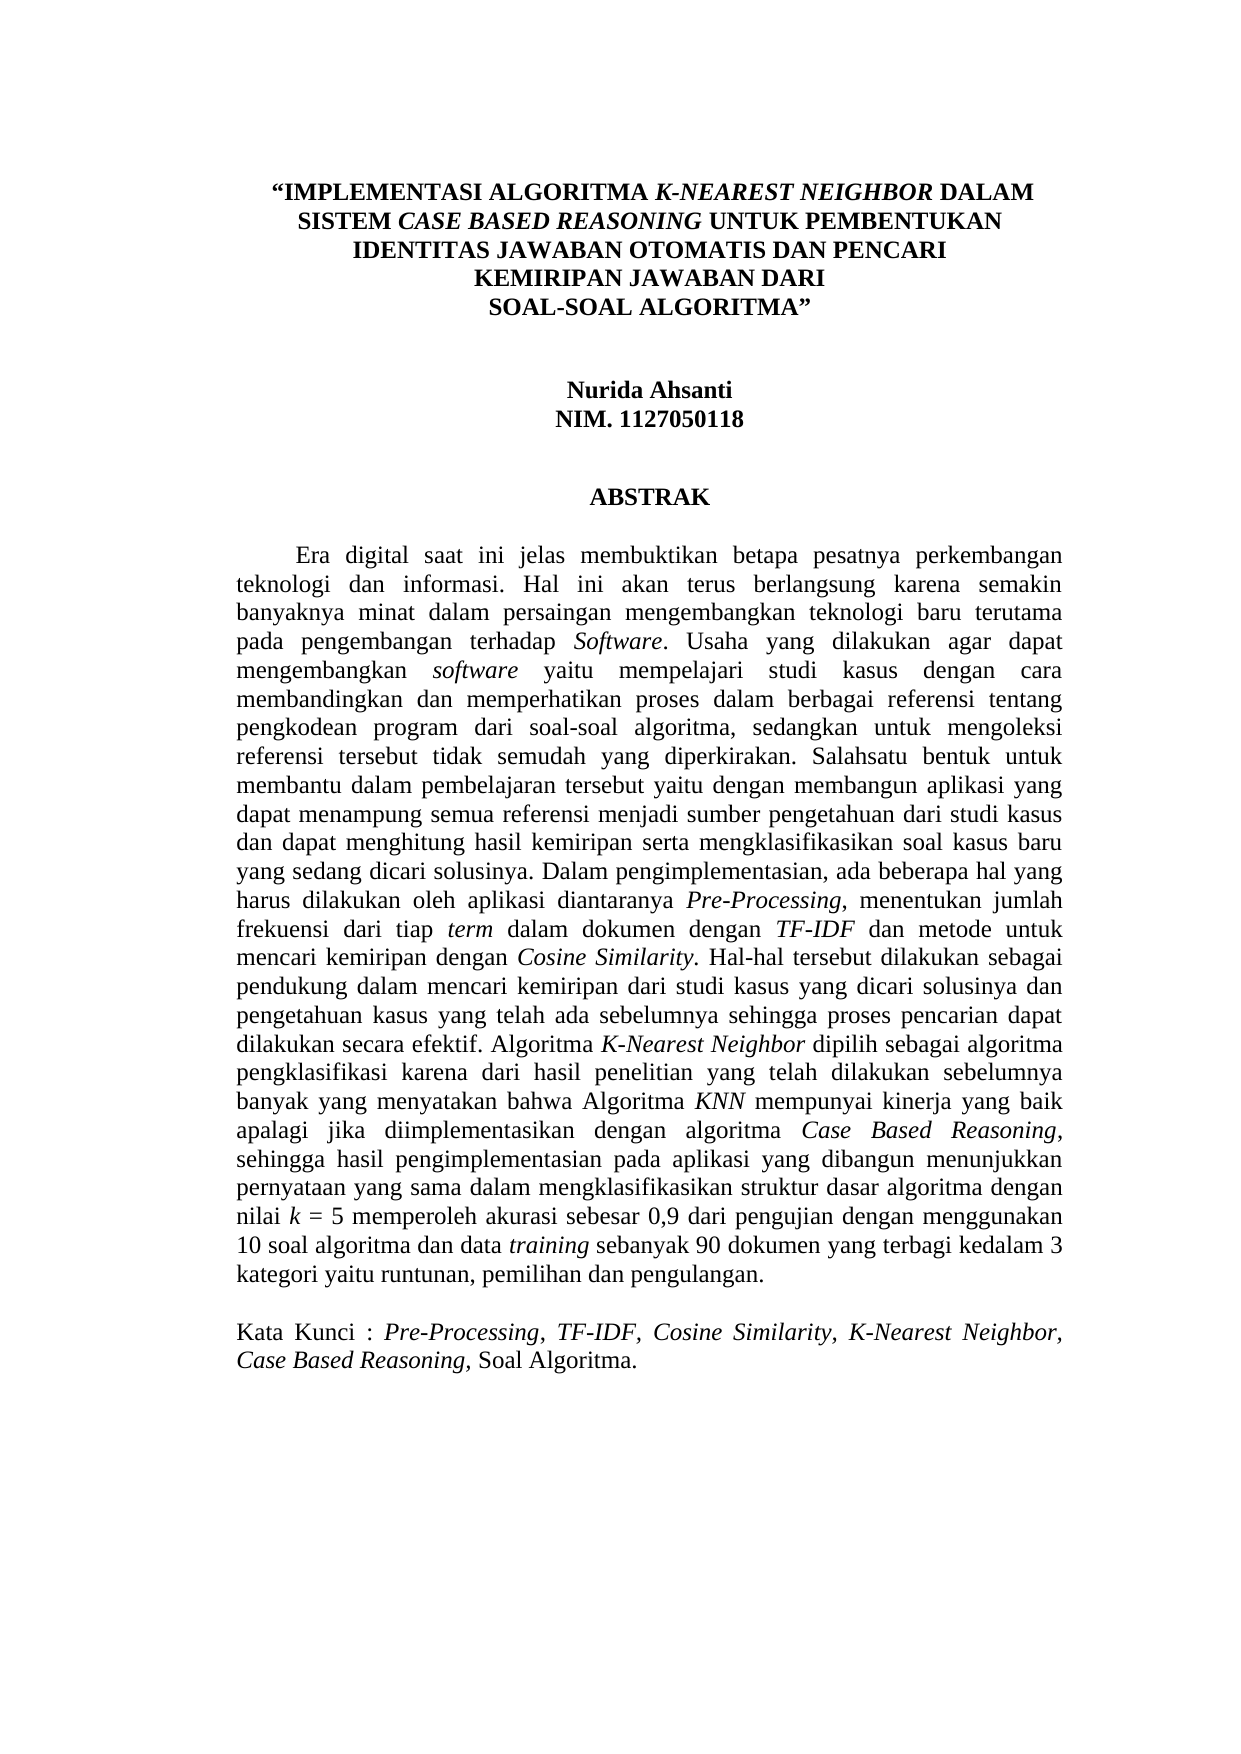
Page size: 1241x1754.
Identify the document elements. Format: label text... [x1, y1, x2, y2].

text Kata Kunci : Pre-Processing, TF-IDF, Cosine Similarity, K-Nearest Neighbor, Case Based Reasoning, Soal Algoritma. [236, 1317, 1063, 1374]
text SOAL-SOAL ALGORITMA” [236, 292, 1063, 321]
text “IMPLEMENTASI ALGORITMA K-NEAREST NEIGHBOR DALAM SISTEM CASE BASED REASONING UNTUK PEMBENTUKAN IDENTITAS JAWABAN OTOMATIS DAN PENCARI [236, 177, 1063, 263]
text Nurida Ahsanti [236, 375, 1063, 404]
text KEMIRIPAN JAWABAN DARI [236, 263, 1063, 292]
text Era digital saat ini jelas membuktikan betapa pesatnya perkembangan teknologi dan informasi. Hal ini akan terus berlangsung karena semakin banyaknya minat dalam persaingan mengembangkan teknologi baru terutama pada pengembangan terhadap Software. Usaha yang dilakukan agar dapat mengembangkan software yaitu mempelajari studi kasus dengan cara membandingkan dan memperhatikan proses dalam berbagai referensi tentang pengkodean program dari soal-soal algoritma, sedangkan untuk mengoleksi referensi tersebut tidak semudah yang diperkirakan. Salahsatu bentuk untuk membantu dalam pembelajaran tersebut yaitu dengan membangun aplikasi yang dapat menampung semua referensi menjadi sumber pengetahuan dari studi kasus dan dapat menghitung hasil kemiripan serta mengklasifikasikan soal kasus baru yang sedang dicari solusinya. Dalam pengimplementasian, ada beberapa hal yang harus dilakukan oleh aplikasi diantaranya Pre-Processing, menentukan jumlah frekuensi dari tiap term dalam dokumen dengan TF-IDF dan metode untuk mencari kemiripan dengan Cosine Similarity. Hal-hal tersebut dilakukan sebagai pendukung dalam mencari kemiripan dari studi kasus yang dicari solusinya dan pengetahuan kasus yang telah ada sebelumnya sehingga proses pencarian dapat dilakukan secara efektif. Algoritma K-Nearest Neighbor dipilih sebagai algoritma pengklasifikasi karena dari hasil penelitian yang telah dilakukan sebelumnya banyak yang menyatakan bahwa Algoritma KNN mempunyai kinerja yang baik apalagi jika diimplementasikan dengan algoritma Case Based Reasoning, sehingga hasil pengimplementasian pada aplikasi yang dibangun menunjukkan pernyataan yang sama dalam mengklasifikasikan struktur dasar algoritma dengan nilai k = 5 memperoleh akurasi sebesar 0,9 dari pengujian dengan menggunakan 10 soal algoritma dan data training sebanyak 90 dokumen yang terbagi kedalam 3 kategori yaitu runtunan, pemilihan dan pengulangan. [236, 540, 1063, 1287]
text NIM. 1127050118 [236, 404, 1063, 433]
subtitle ABSTRAK [236, 482, 1063, 511]
